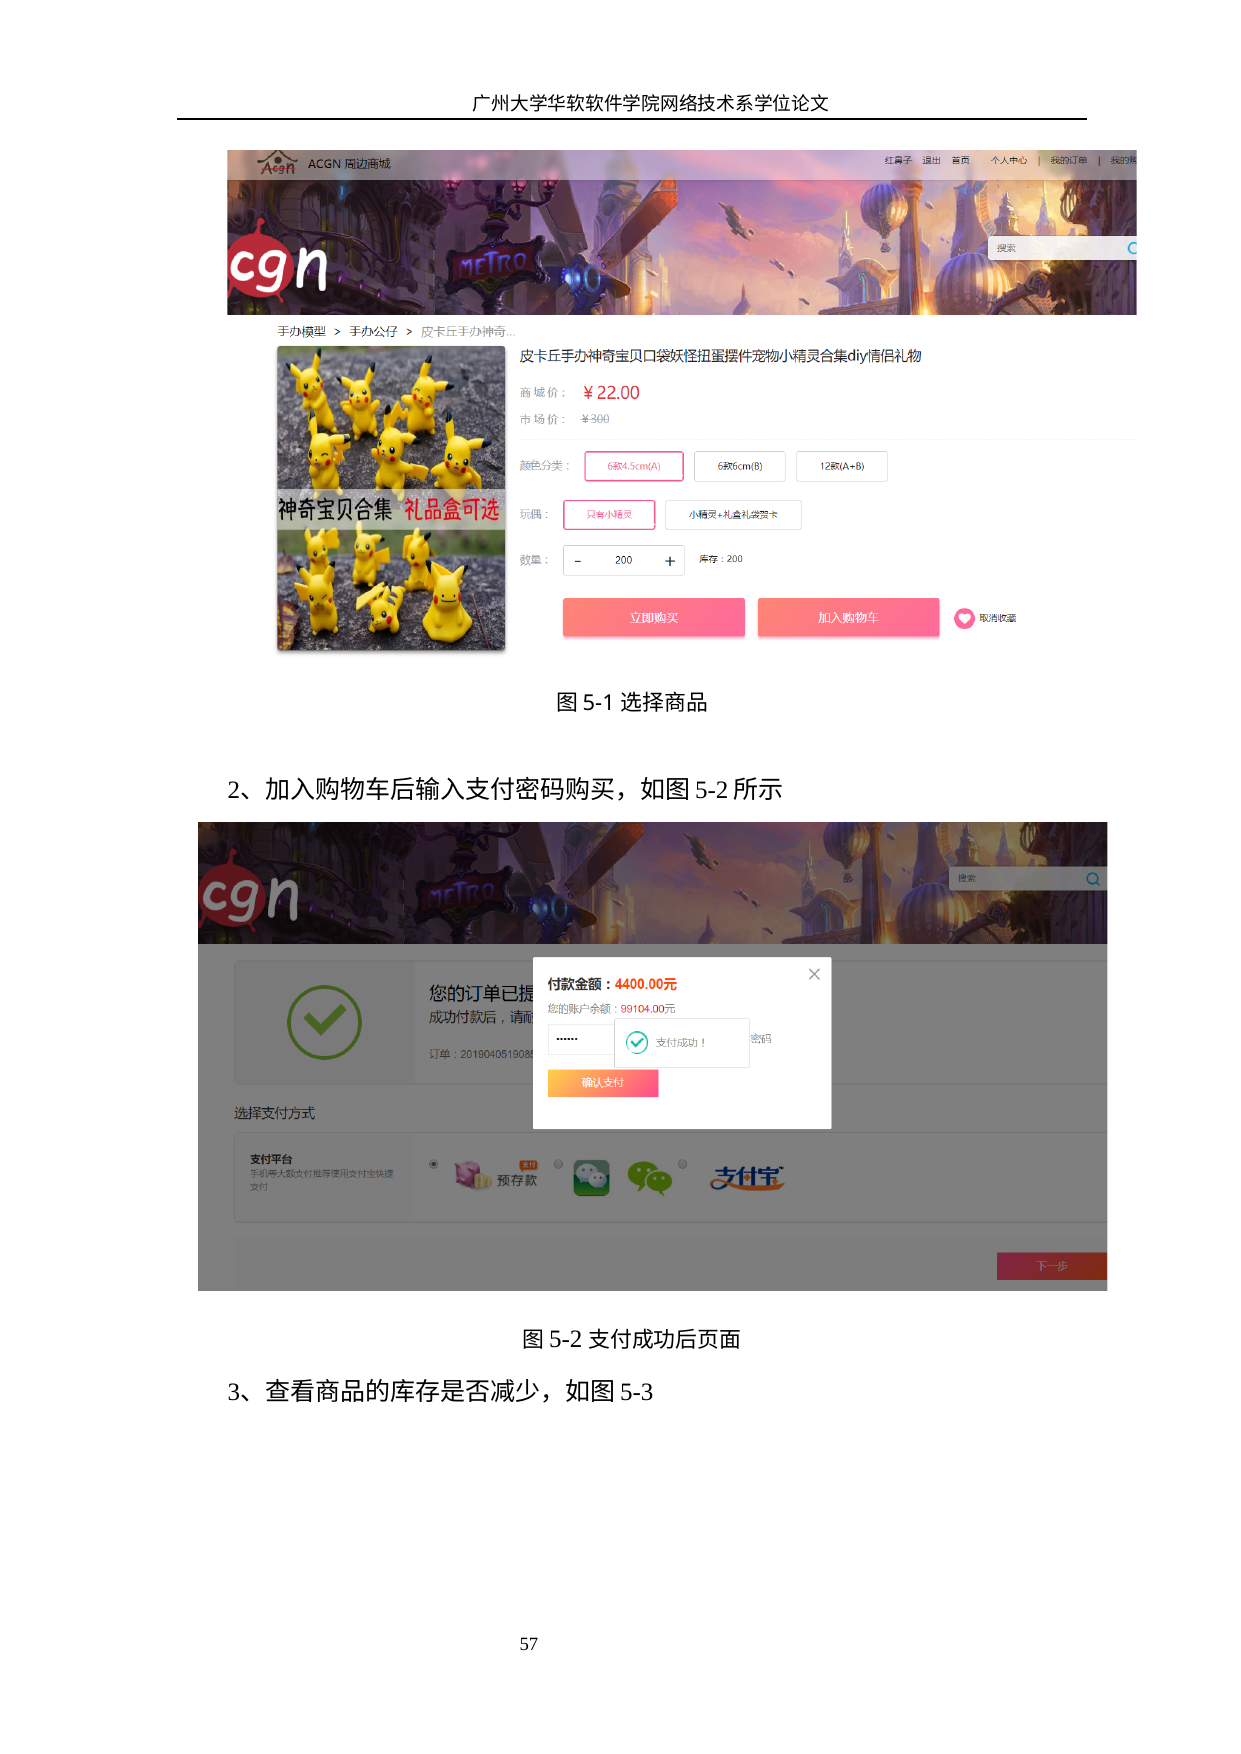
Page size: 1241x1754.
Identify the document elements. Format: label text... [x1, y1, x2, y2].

text 2、加入购物车后输入支付密码购买，如图5-2所示 [177, 753, 1087, 822]
text 3、查看商品的库存是否减少，如图5-3 [177, 1355, 1087, 1424]
text 图5-2 支付成功后页面 [177, 1321, 1087, 1355]
picture [198, 822, 1108, 1291]
picture [227, 150, 1137, 658]
text 图5-1 选择商品 [177, 684, 1087, 718]
